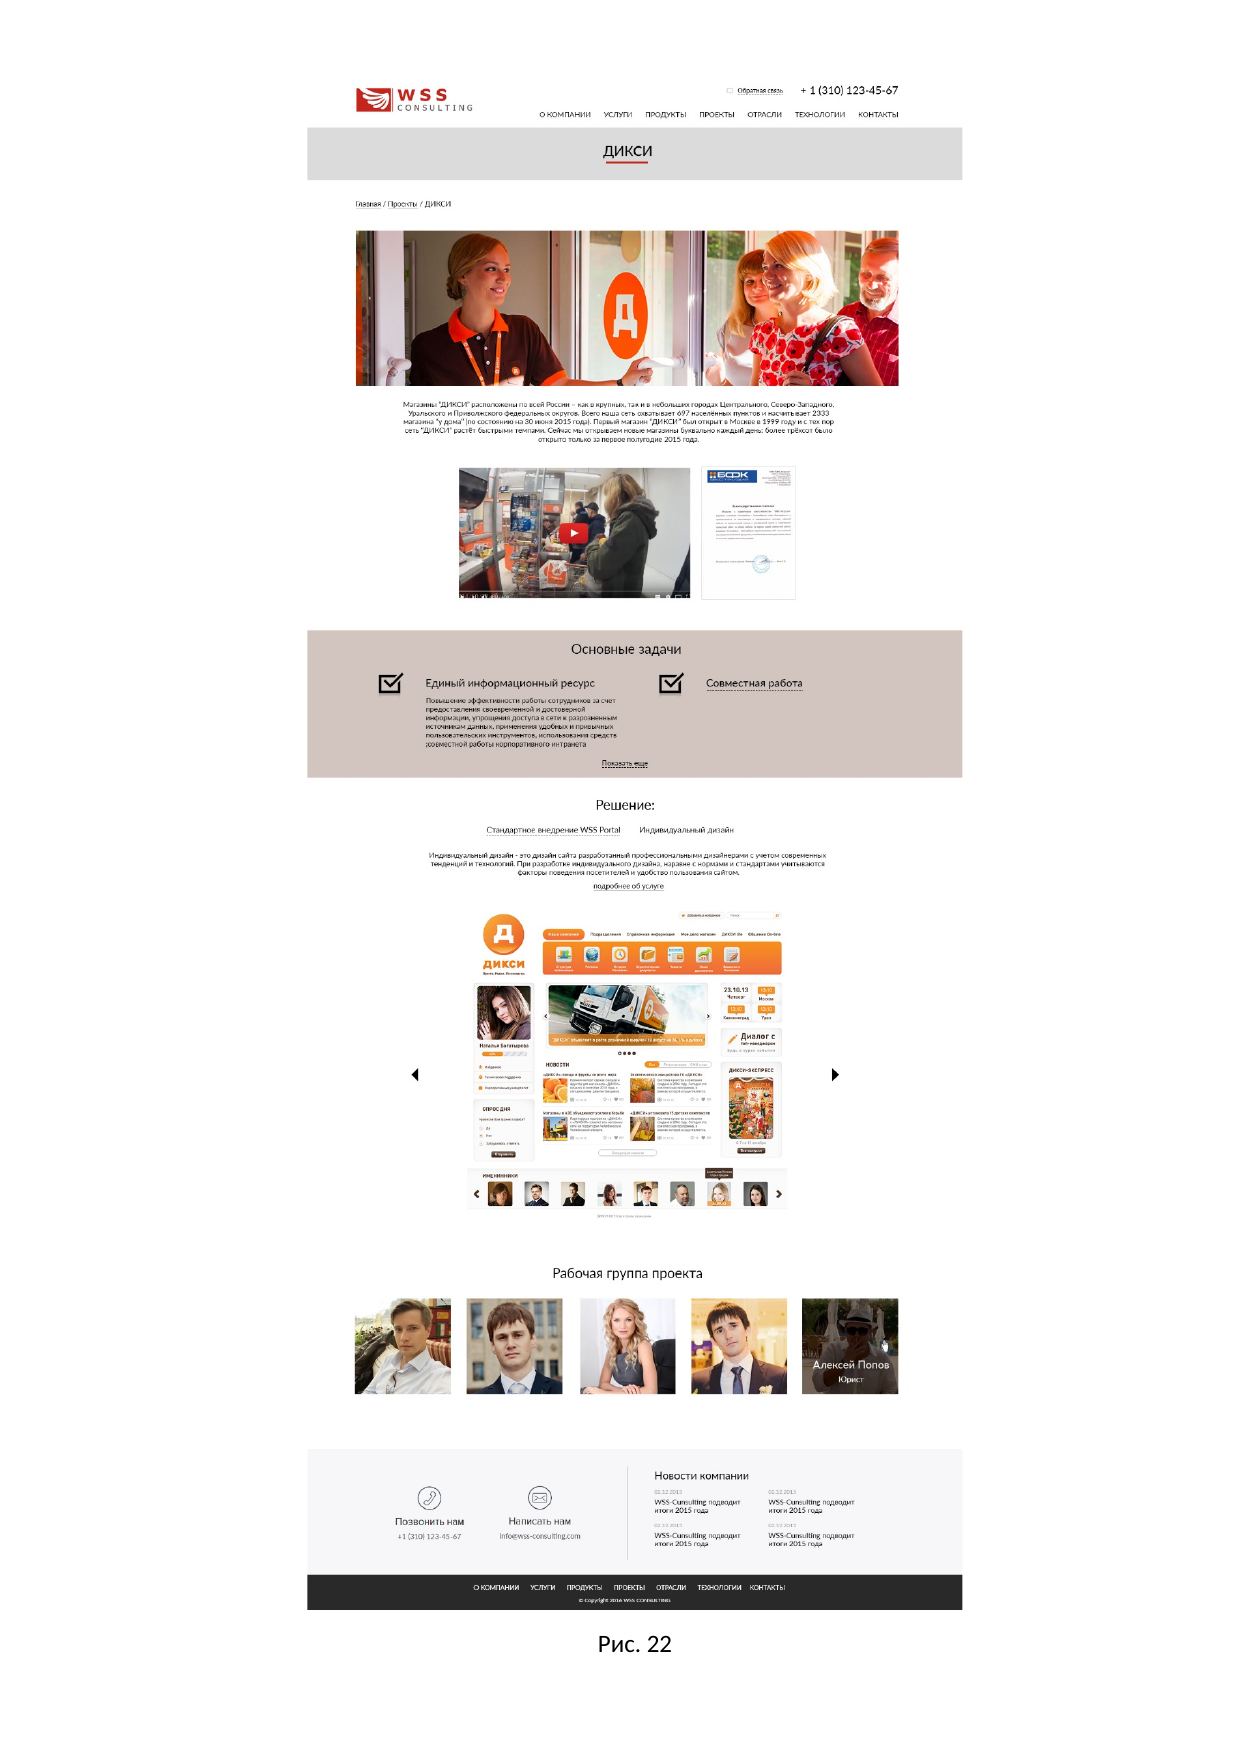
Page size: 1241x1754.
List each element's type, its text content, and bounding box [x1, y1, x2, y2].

picture [307, 73, 963, 1610]
text Рис. 22 [118, 1629, 1152, 1659]
